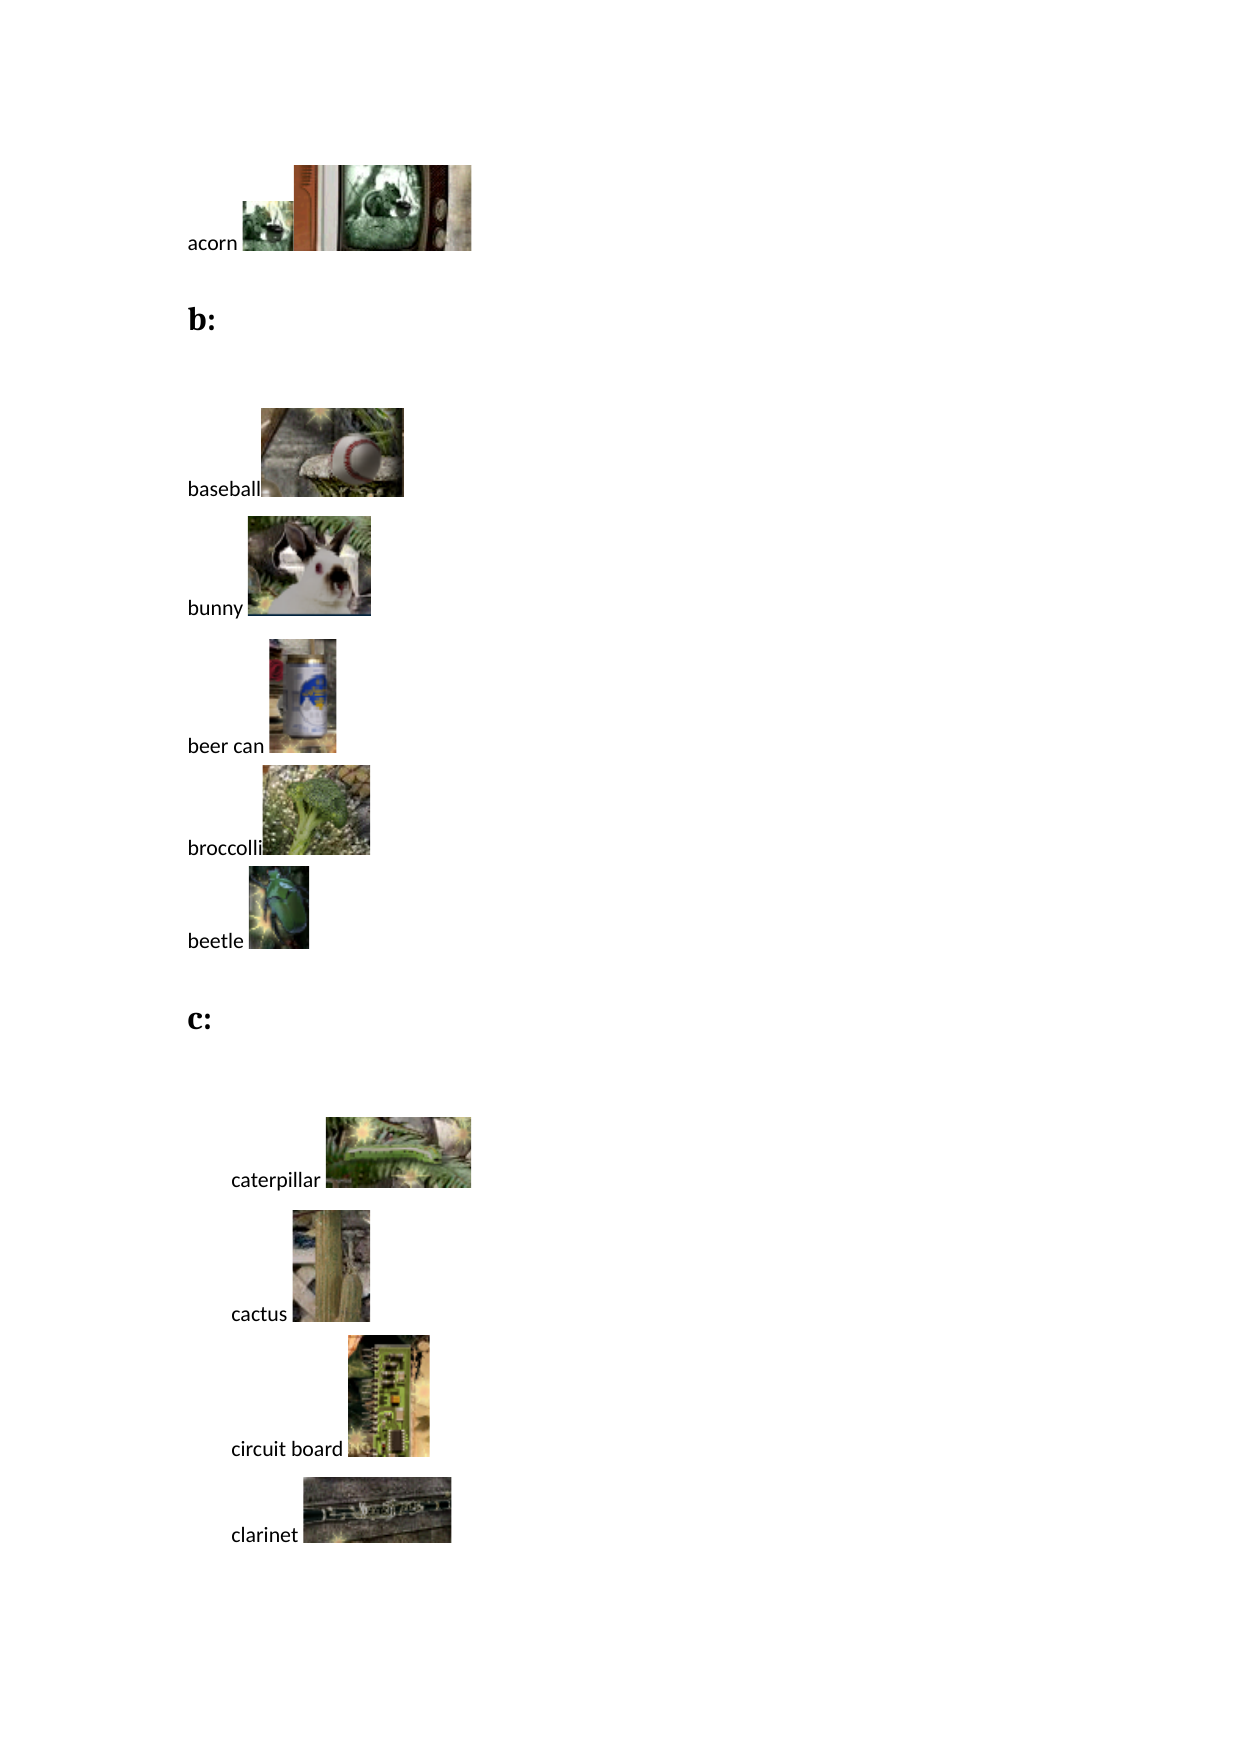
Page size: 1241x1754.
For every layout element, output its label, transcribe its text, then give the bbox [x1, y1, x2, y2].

picture [261, 408, 404, 497]
text caterpillar [187, 1106, 1053, 1204]
picture [348, 1335, 430, 1457]
text cactus [187, 1204, 1053, 1334]
text bunny [187, 504, 1053, 634]
picture [247, 516, 371, 616]
picture [303, 1477, 452, 1543]
text beetle [187, 862, 1053, 959]
subtitle b: [187, 287, 1053, 352]
picture [325, 1117, 472, 1188]
subtitle c: [187, 986, 1053, 1051]
picture [262, 765, 371, 855]
text broccolli [187, 764, 1053, 862]
text beer can [187, 634, 1053, 764]
picture [269, 639, 337, 753]
text circuit board [187, 1334, 1053, 1464]
text clarinet [187, 1464, 1053, 1561]
picture [248, 866, 310, 949]
picture [292, 1210, 371, 1322]
text acorn [187, 162, 1053, 259]
text baseball [187, 407, 1053, 504]
picture [242, 165, 472, 251]
